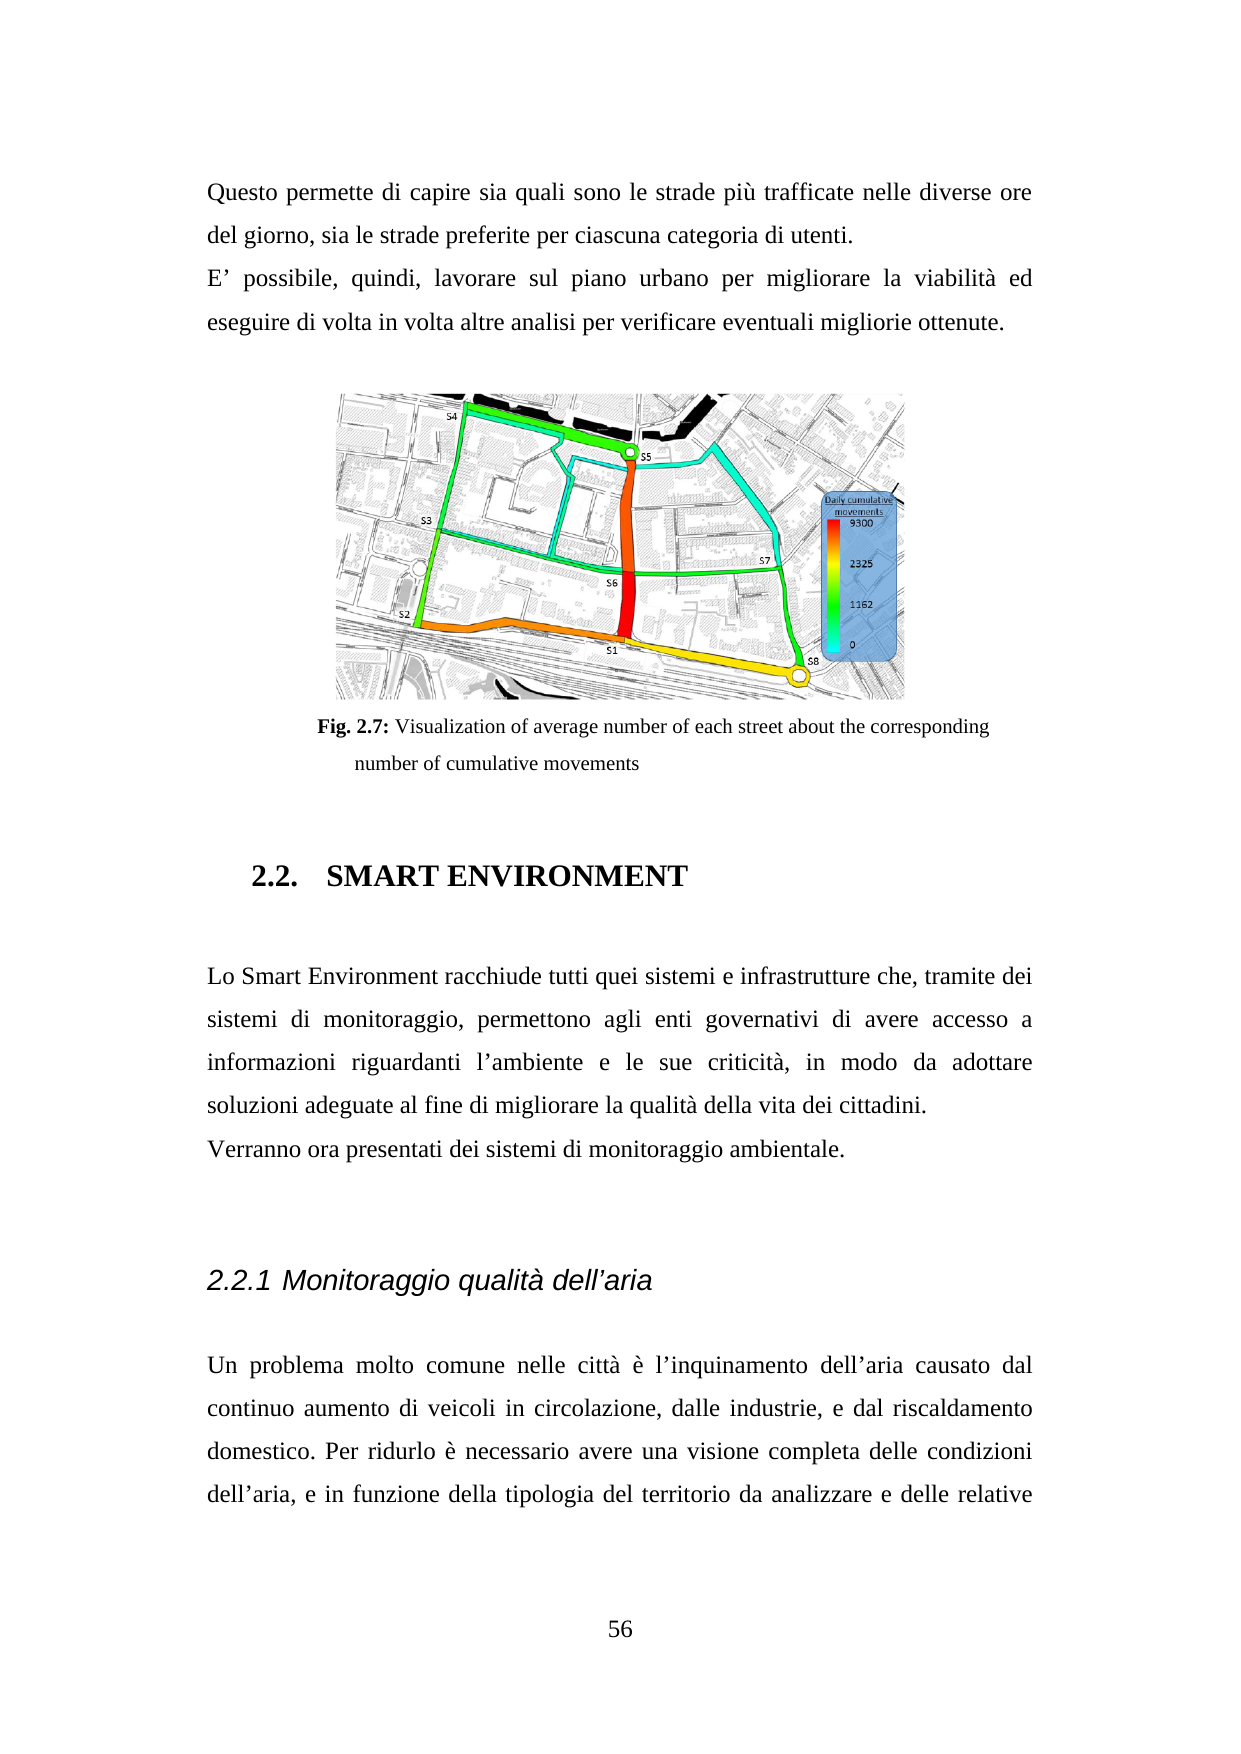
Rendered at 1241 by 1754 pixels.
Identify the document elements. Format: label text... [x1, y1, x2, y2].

text E’ possibile, quindi, lavorare sul piano urbano per migliorare la viabilità ed eseguire di volta in volta altre analisi per verificare eventuali migliorie ottenute. [207, 263, 1033, 335]
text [207, 1350, 1033, 1508]
text Verranno ora presentati dei sistemi di monitoraggio ambientale. [207, 1134, 1033, 1162]
text Questo permette di capire sia quali sono le strade più trafficate nelle diverse ore del giorno, sia le strade preferite per ciascuna categoria di utenti. [207, 177, 1033, 249]
text Fig. 2.7: Visualization of average number of each street about the corresponding number of cumulative movements [317, 714, 1033, 774]
picture [335, 392, 905, 700]
list Monitoraggio qualità dell’aria [207, 1263, 1033, 1297]
text Lo Smart Environment racchiude tutti quei sistemi e infrastrutture che, tramite dei sistemi di monitoraggio, permettono agli enti governativi di avere accesso a informazioni riguardanti l’ambiente e le sue criticità, in modo da adottare soluzioni adeguate al fine di migliorare la qualità della vita dei cittadini. [207, 961, 1033, 1119]
subtitle SMART ENVIRONMENT [251, 857, 1033, 893]
